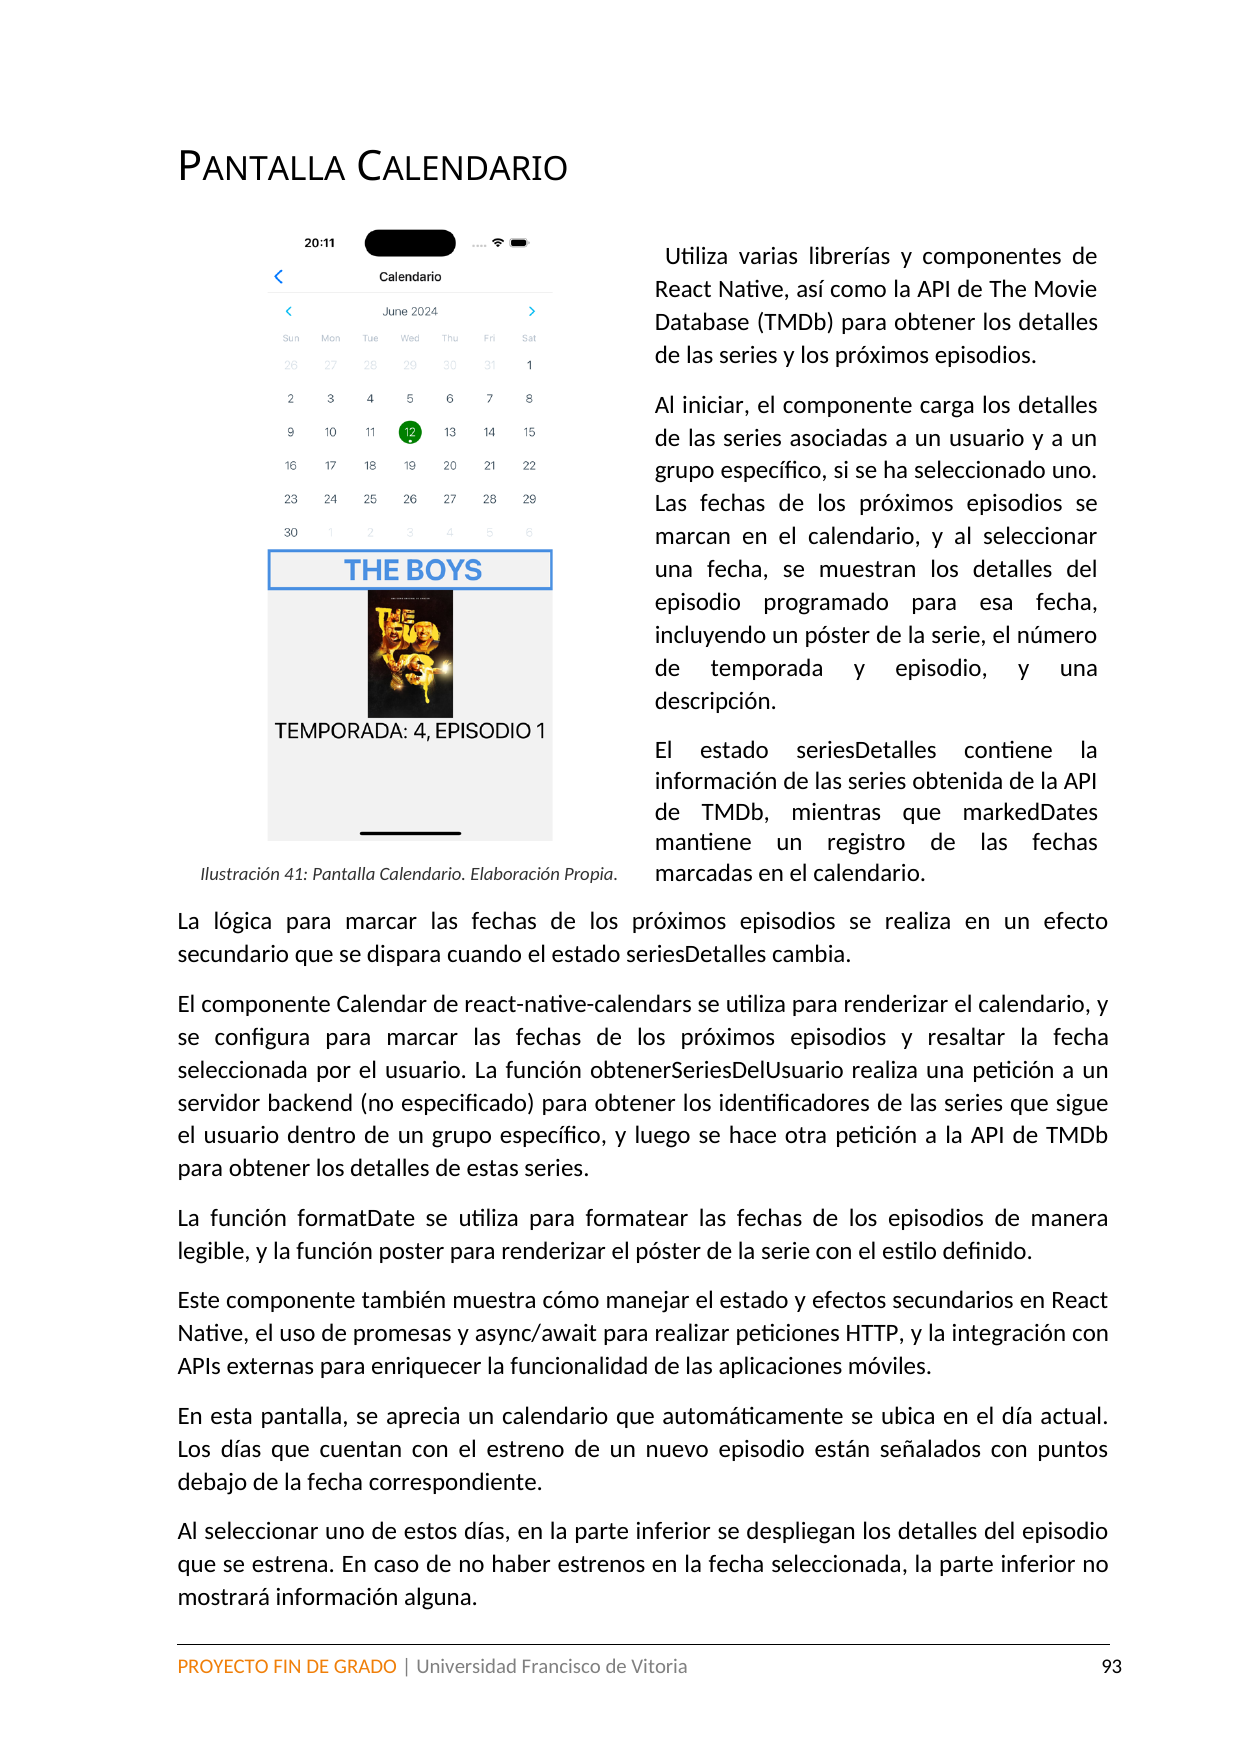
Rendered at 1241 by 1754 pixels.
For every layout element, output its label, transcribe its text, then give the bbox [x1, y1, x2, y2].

table_header Utiliza varias librerías y componentes de React Native, así como la API de The Movie Database (TMDb) para obtener los detalles de las series y los próximos episodios. Al iniciar, el componente carga los detalles de las series asociadas a un usuario y a un grupo específico, si se ha seleccionado uno. Las fechas de los próximos episodios se marcan en el calendario, y al seleccionar una fecha, se muestran los detalles del episodio programado para esa fecha, incluyendo un póster de la serie, el número de temporada y episodio, y una descripción. El estado seriesDetalles contiene la información de las series obtenida de la API de TMDb, mientras que markedDates mantiene un registro de las fechas marcadas en el calendario. [643, 222, 1109, 906]
text Al seleccionar uno de estos días, en la parte inferior se despliegan los detalles del episodio que se estrena. En caso de no haber estrenos en la fecha seleccionada, la parte inferior no mostrará información alguna. [177, 1516, 1110, 1612]
picture [267, 222, 553, 841]
text En esta pantalla, se aprecia un calendario que automáticamente se ubica en el día actual. Los días que cuentan con el estreno de un nuevo episodio están señalados con puntos debajo de la fecha correspondiente. [177, 1400, 1110, 1496]
text La lógica para marcar las fechas de los próximos episodios se realiza en un efecto secundario que se dispara cuando el estado seriesDetalles cambia. [177, 906, 1110, 969]
table_header Ilustración 41: Pantalla Calendario. Elaboración Propia. [177, 222, 643, 906]
text Este componente también muestra cómo manejar el estado y efectos secundarios en React Native, el uso de promesas y async/await para realizar peticiones HTTP, y la integración con APIs externas para enriquecer la funcionalidad de las aplicaciones móviles. [177, 1285, 1110, 1381]
text El componente Calendar de react-native-calendars se utiliza para renderizar el calendario, y se configura para marcar las fechas de los próximos episodios y resaltar la fecha seleccionada por el usuario. La función obtenerSeriesDelUsuario realiza una petición a un servidor backend (no especificado) para obtener los identificadores de las series que sigue el usuario dentro de un grupo específico, y luego se hace otra petición a la API de TMDb para obtener los detalles de estas series. [177, 988, 1110, 1183]
subtitle Pantalla Calendario [177, 136, 1110, 193]
text La función formatDate se utiliza para formatear las fechas de los episodios de manera legible, y la función poster para renderizar el póster de la serie con el estilo definido. [177, 1202, 1110, 1266]
